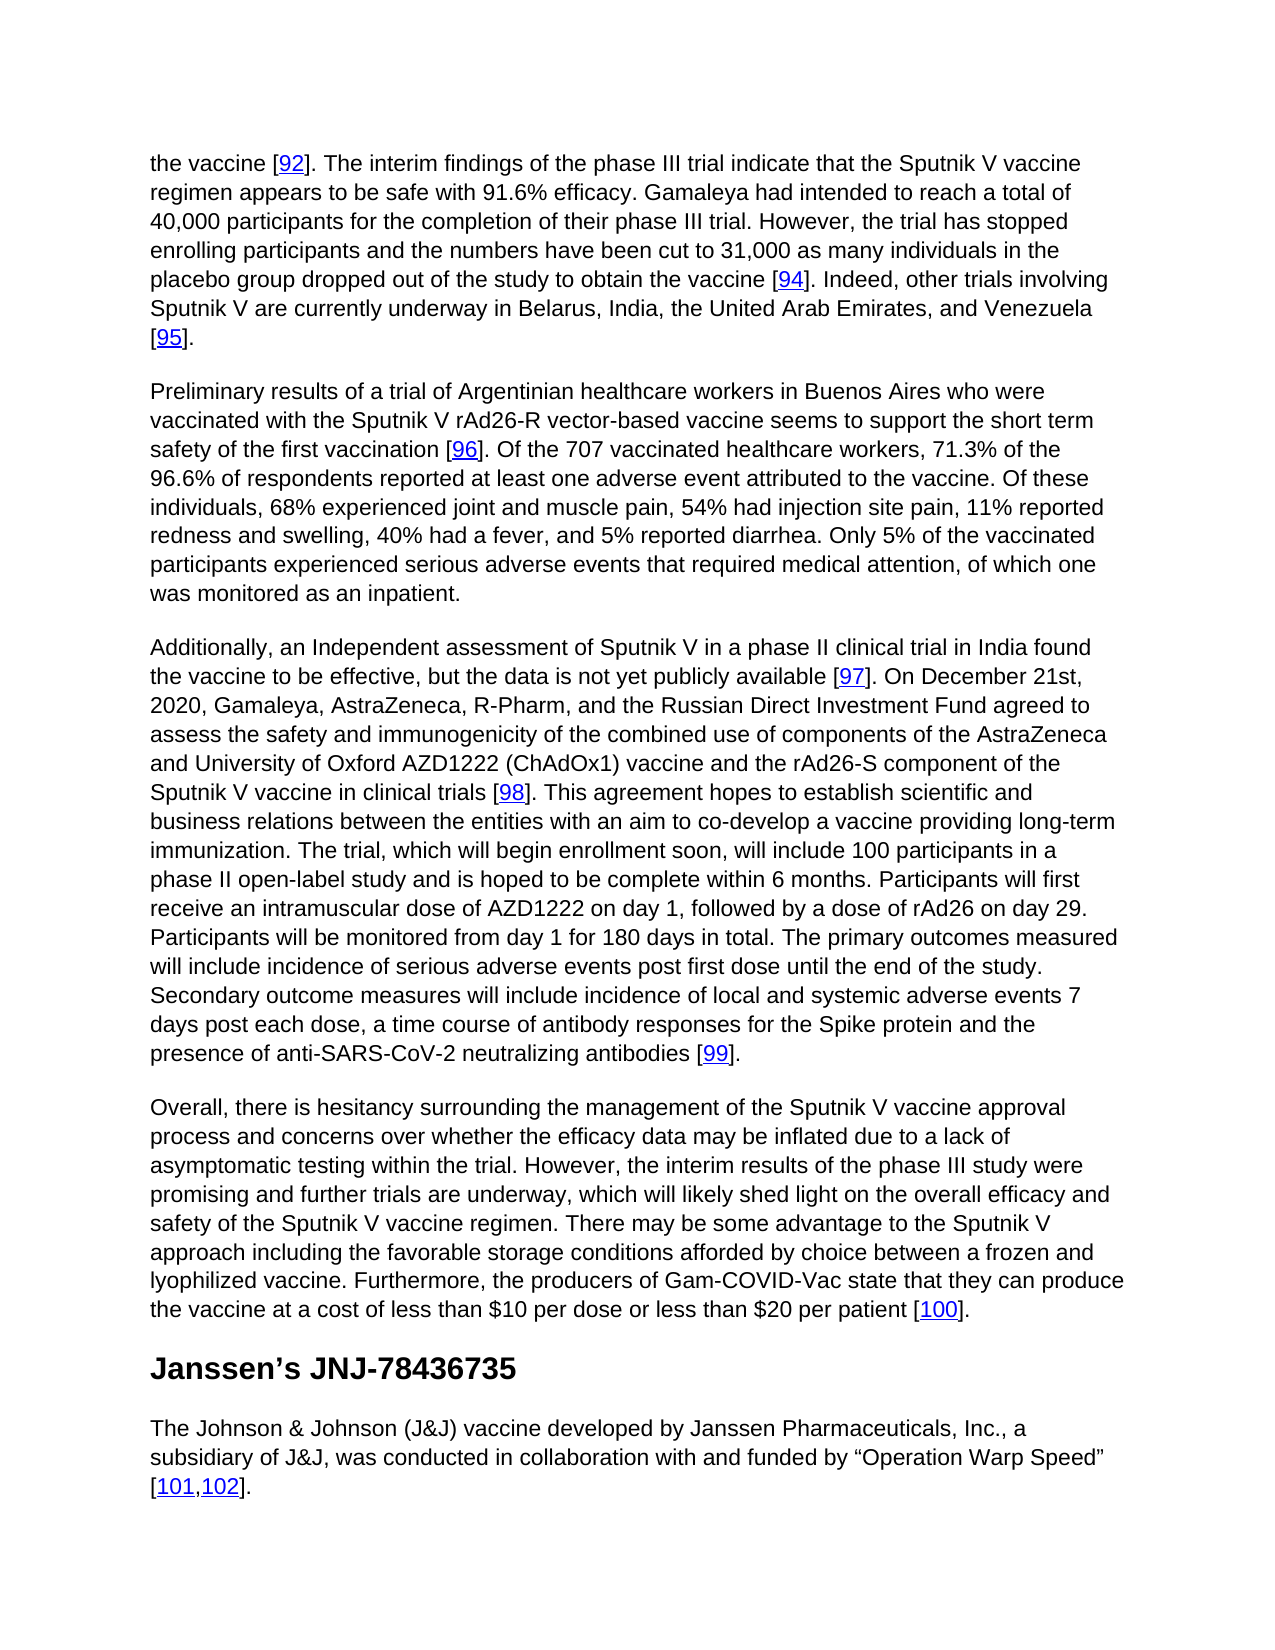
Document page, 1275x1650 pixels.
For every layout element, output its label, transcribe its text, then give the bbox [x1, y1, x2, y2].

text Additionally, an Independent assessment of Sputnik V in a phase II clinical trial in India found the vaccine to be effective, but the data is not yet publicly available [97]. On December 21st, 2020, Gamaleya, AstraZeneca, R-Pharm, and the Russian Direct Investment Fund agreed to assess the safety and immunogenicity of the combined use of components of the AstraZeneca and University of Oxford AZD1222 (ChAdOx1) vaccine and the rAd26-S component of the Sputnik V vaccine in clinical trials [98]. This agreement hopes to establish scientific and business relations between the entities with an aim to co-develop a vaccine providing long-term immunization. The trial, which will begin enrollment soon, will include 100 participants in a phase II open-label study and is hoped to be complete within 6 months. Participants will first receive an intramuscular dose of AZD1222 on day 1, followed by a dose of rAd26 on day 29. Participants will be monitored from day 1 for 180 days in total. The primary outcomes measured will include incidence of serious adverse events post first dose until the end of the study. Secondary outcome measures will include incidence of local and systemic adverse events 7 days post each dose, a time course of antibody responses for the Spike protein and the presence of anti-SARS-CoV-2 neutralizing antibodies [99]. [150, 634, 1125, 1066]
text Preliminary results of a trial of Argentinian healthcare workers in Buenos Aires who were vaccinated with the Sputnik V rAd26-R vector-based vaccine seems to support the short term safety of the first vaccination [96]. Of the 707 vaccinated healthcare workers, 71.3% of the 96.6% of respondents reported at least one adverse event attributed to the vaccine. Of these individuals, 68% experienced joint and muscle pain, 54% had injection site pain, 11% reported redness and swelling, 40% had a fever, and 5% reported diarrhea. Only 5% of the vaccinated participants experienced serious adverse events that required medical attention, of which one was monitored as an inpatient. [150, 378, 1125, 607]
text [150, 1415, 1125, 1499]
text Overall, there is hesitancy surrounding the management of the Sputnik V vaccine approval process and concerns over whether the efficacy data may be inflated due to a lack of asymptomatic testing within the trial. However, the interim results of the phase III study were promising and further trials are underway, which will likely shed light on the overall efficacy and safety of the Sputnik V vaccine regimen. There may be some advantage to the Sputnik V approach including the favorable storage conditions afforded by choice between a frozen and lyophilized vaccine. Furthermore, the producers of Gam-COVID-Vac state that they can produce the vaccine at a cost of less than $10 per dose or less than $20 per patient [100]. [150, 1094, 1125, 1323]
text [150, 150, 1125, 350]
subtitle Janssen’s JNJ-78436735 [150, 1350, 1125, 1386]
